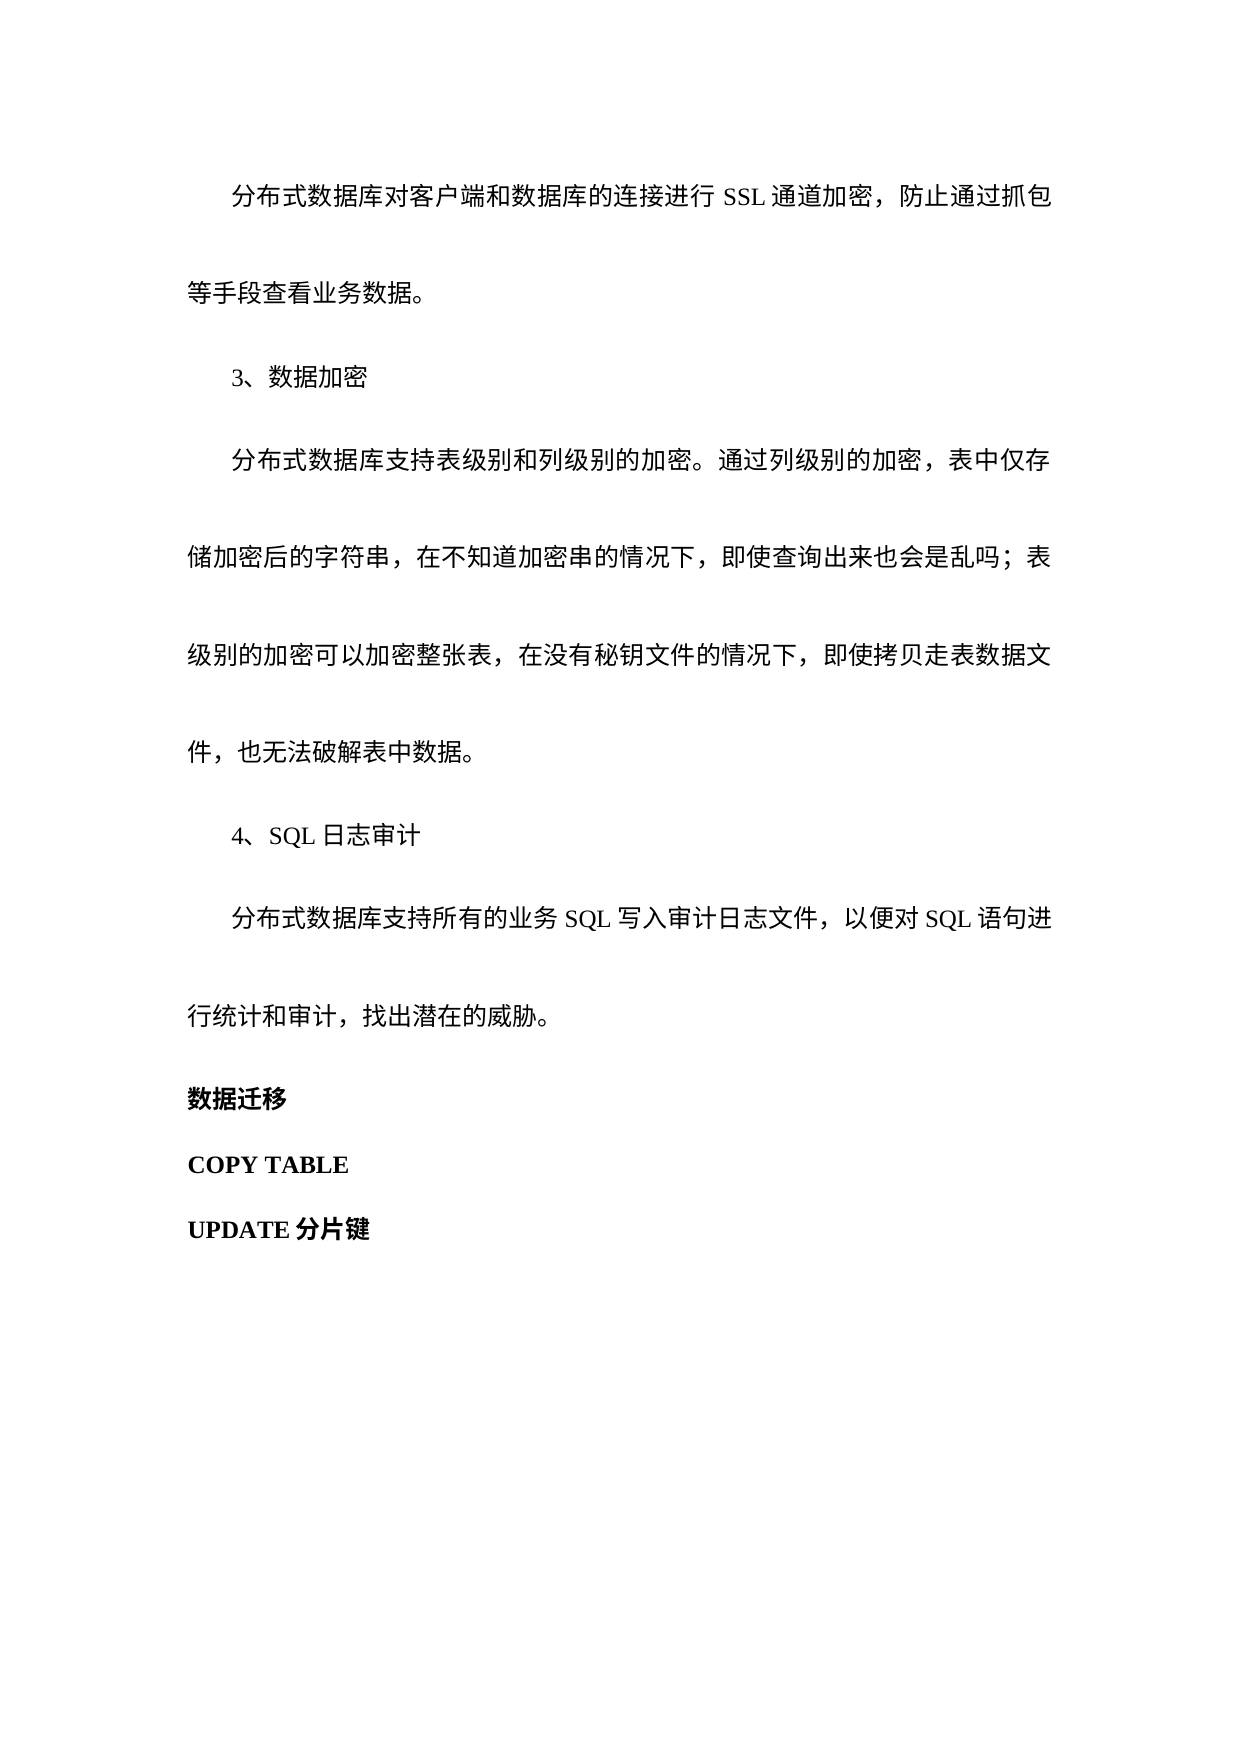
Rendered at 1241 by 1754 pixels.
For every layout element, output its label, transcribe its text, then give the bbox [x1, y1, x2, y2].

list SQL日志审计 [187, 801, 1053, 866]
text 分布式数据库对客户端和数据库的连接进行SSL通道加密，防止通过抓包等手段查看业务数据。 [187, 162, 1053, 324]
text 分布式数据库支持所有的业务SQL写入审计日志文件，以便对SQL语句进行统计和审计，找出潜在的威胁。 [187, 884, 1053, 1047]
list 数据加密 [187, 343, 1053, 408]
subtitle COPY TABLE [187, 1148, 1053, 1181]
subtitle 数据迁移 [187, 1065, 1053, 1130]
subtitle UPDATE分片键 [187, 1195, 1053, 1260]
text 分布式数据库支持表级别和列级别的加密。通过列级别的加密，表中仅存储加密后的字符串，在不知道加密串的情况下，即使查询出来也会是乱吗；表级别的加密可以加密整张表，在没有秘钥文件的情况下，即使拷贝走表数据文件，也无法破解表中数据。 [187, 426, 1053, 783]
